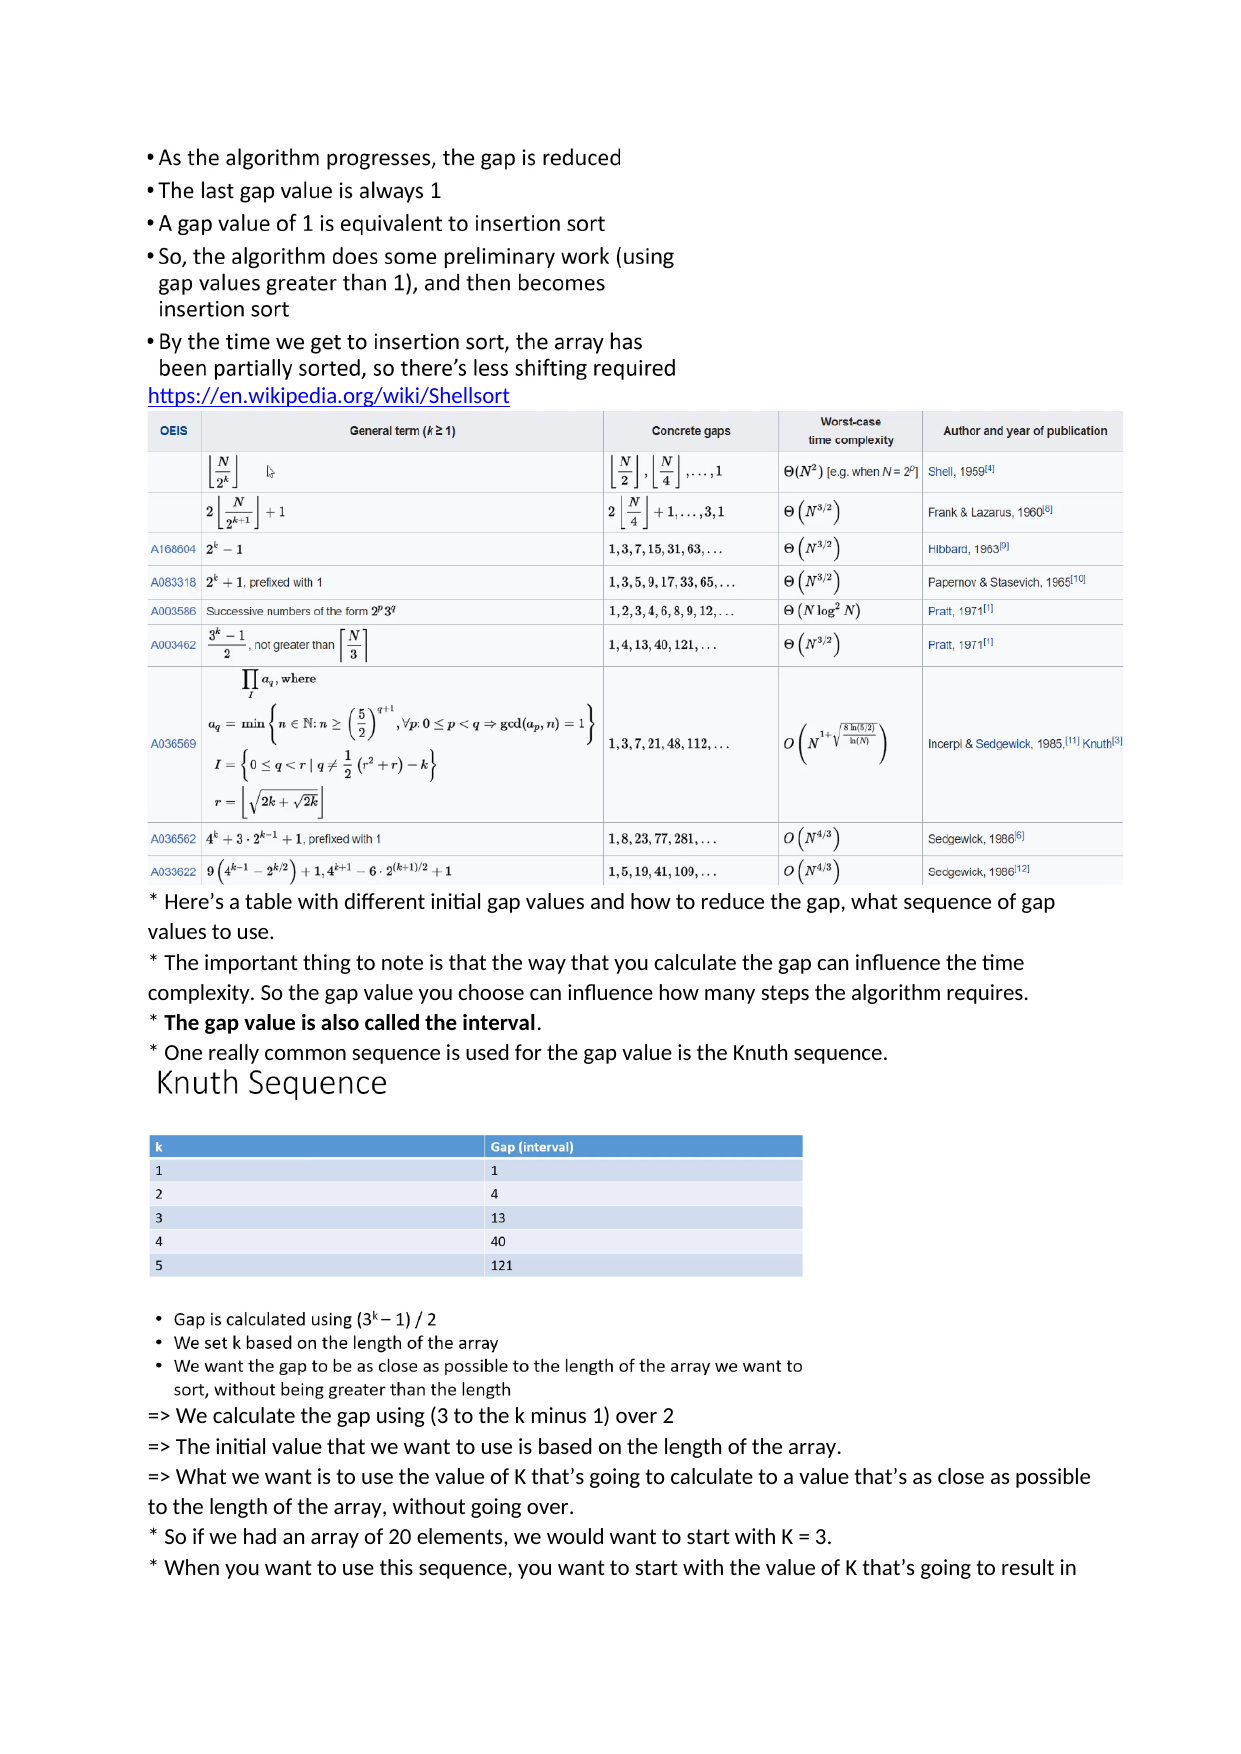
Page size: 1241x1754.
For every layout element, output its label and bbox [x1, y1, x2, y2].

text [148, 885, 1093, 1581]
text [148, 148, 1093, 411]
picture [147, 411, 1124, 885]
picture [147, 1068, 803, 1400]
picture [147, 147, 677, 380]
